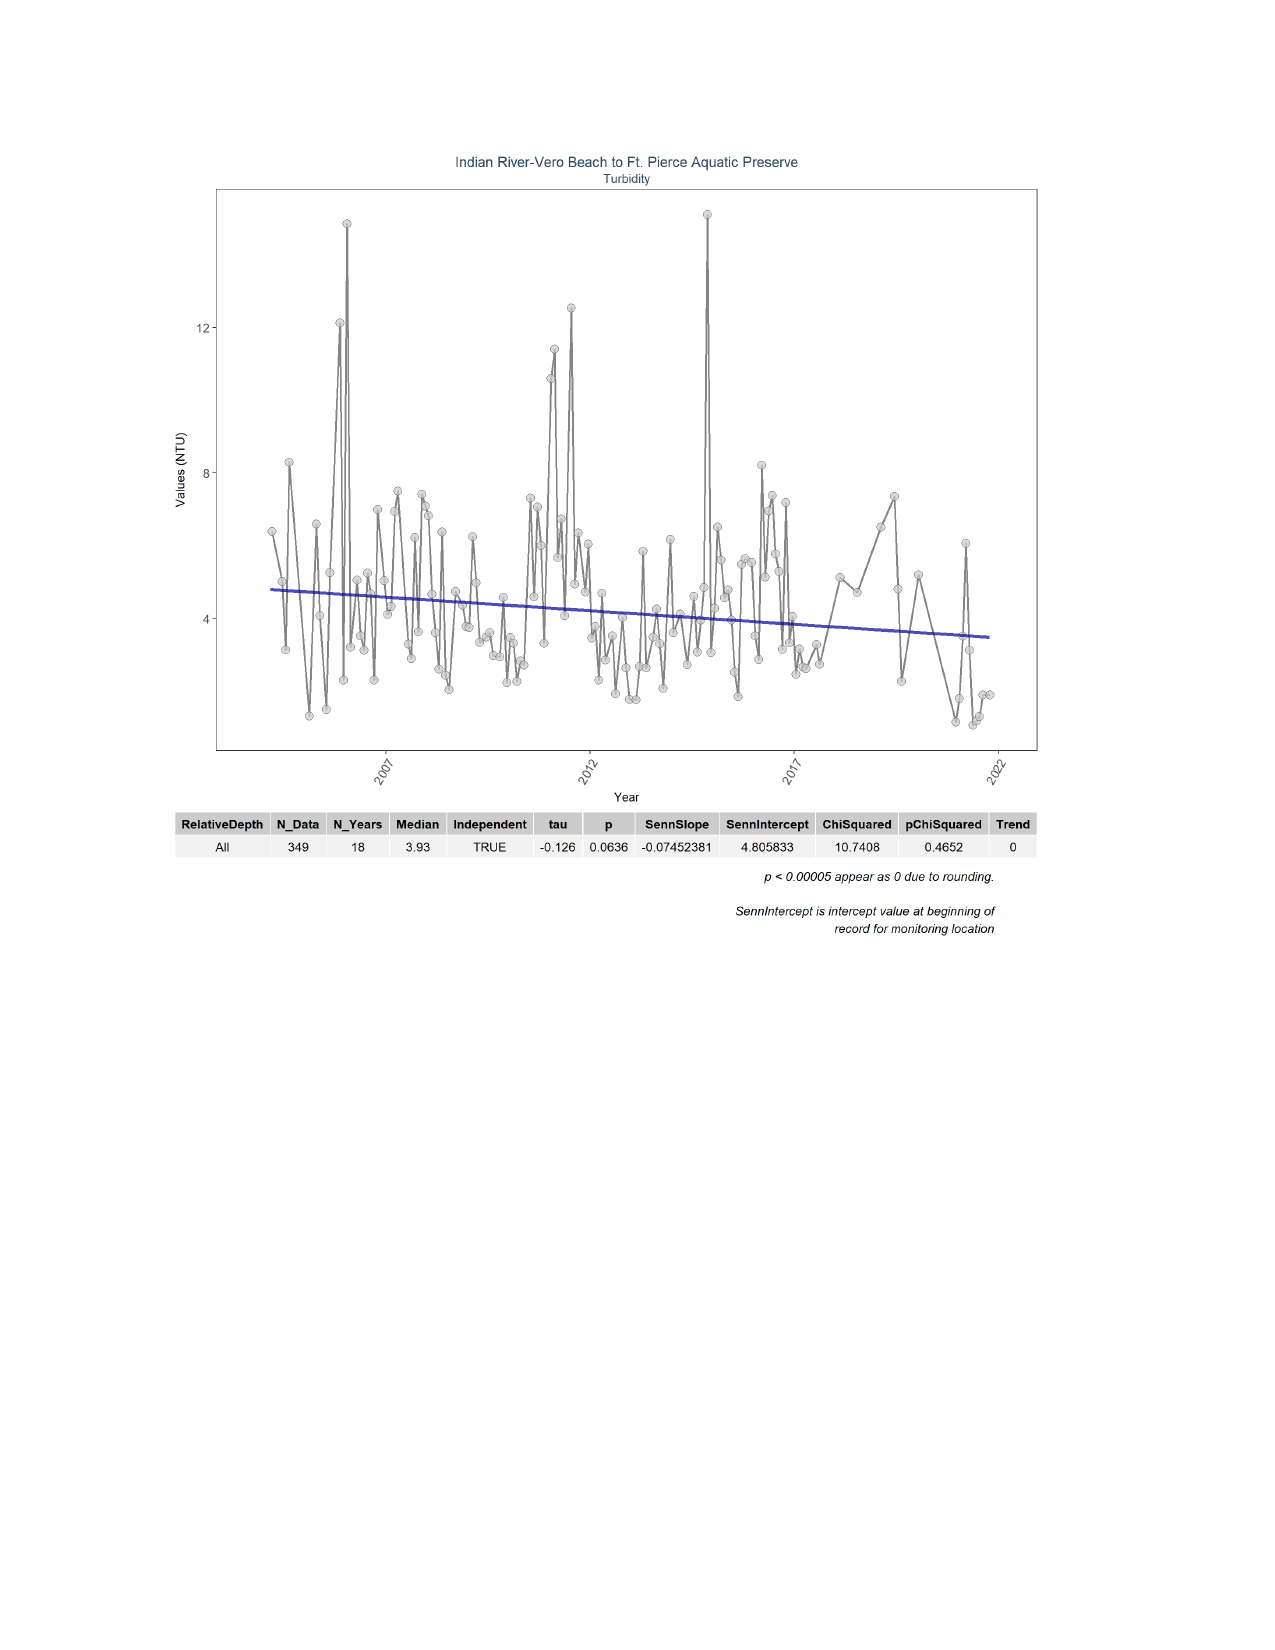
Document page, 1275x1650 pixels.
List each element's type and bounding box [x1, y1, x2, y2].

picture [168, 150, 1044, 938]
